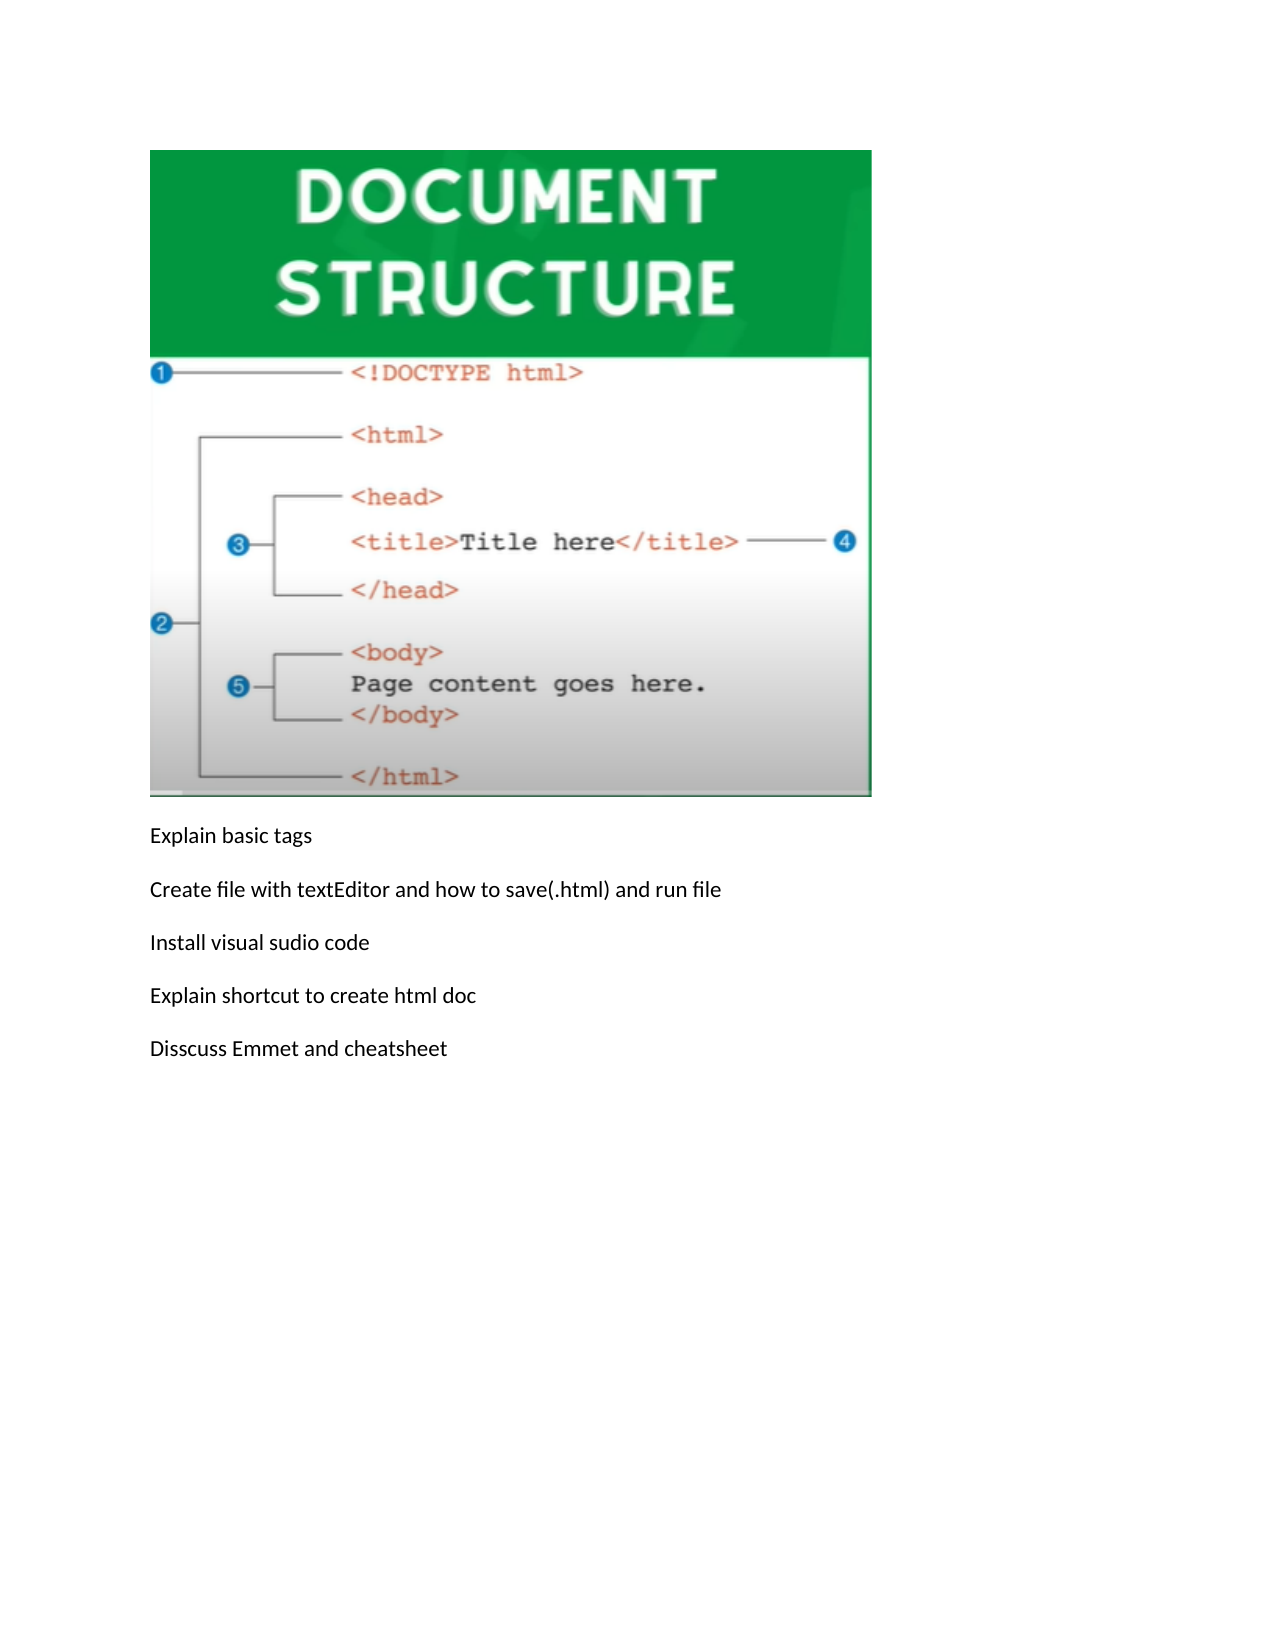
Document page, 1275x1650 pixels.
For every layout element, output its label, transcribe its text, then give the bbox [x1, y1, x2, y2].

text Explain shortcut to create html doc [150, 981, 1125, 1009]
text Disscuss Emmet and cheatsheet [150, 1034, 1125, 1062]
text Create file with textEditor and how to save(.html) and run file [150, 875, 1125, 903]
picture [150, 150, 872, 797]
text Explain basic tags [150, 822, 1125, 850]
text Install visual sudio code [150, 928, 1125, 956]
